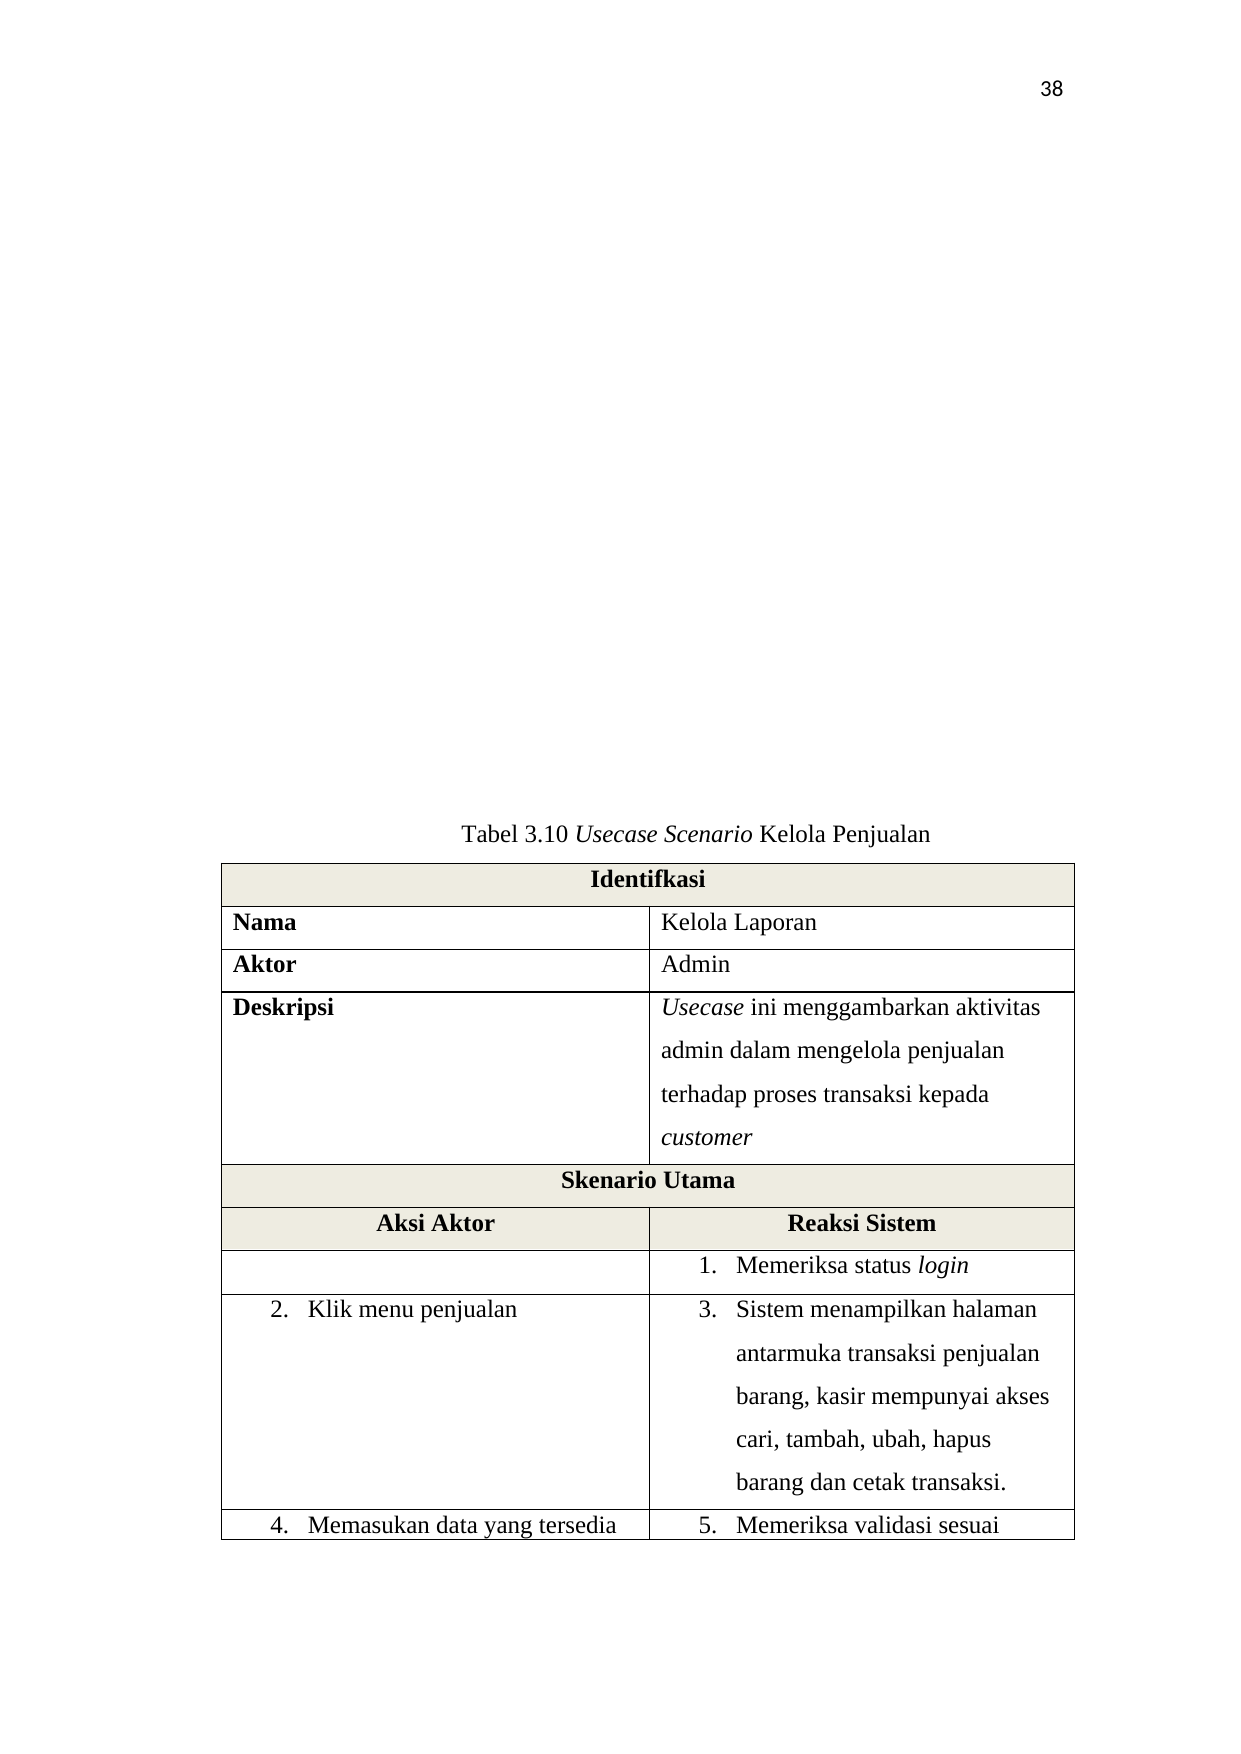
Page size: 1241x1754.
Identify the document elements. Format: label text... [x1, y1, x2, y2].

table_cell Memeriksa status login [650, 1251, 1074, 1293]
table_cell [222, 1510, 649, 1539]
table_cell Deskripsi [222, 993, 649, 1164]
table_cell [222, 1251, 649, 1293]
table_header Identifkasi [222, 864, 1074, 906]
table_cell Reaksi Sistem [650, 1208, 1074, 1249]
table_cell Skenario Utama [222, 1165, 1074, 1207]
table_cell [650, 1510, 1074, 1539]
table_cell Sistem menampilkan halaman antarmuka transaksi penjualan barang, kasir mempunyai akses cari, tambah, ubah, hapus barang dan cetak transaksi. [650, 1295, 1074, 1509]
table_cell Aksi Aktor [222, 1208, 649, 1249]
table_cell Klik menu penjualan [222, 1295, 649, 1509]
table_cell Admin [650, 950, 1074, 991]
table_cell Usecase ini menggambarkan aktivitas admin dalam mengelola penjualan terhadap proses transaksi kepada customer [650, 993, 1074, 1164]
subtitle Tabel 3.10 Usecase Scenario Kelola Penjualan [461, 819, 1063, 848]
table_cell Kelola Laporan [650, 907, 1074, 948]
table_cell Aktor [222, 950, 649, 991]
table_cell Nama [222, 907, 649, 948]
